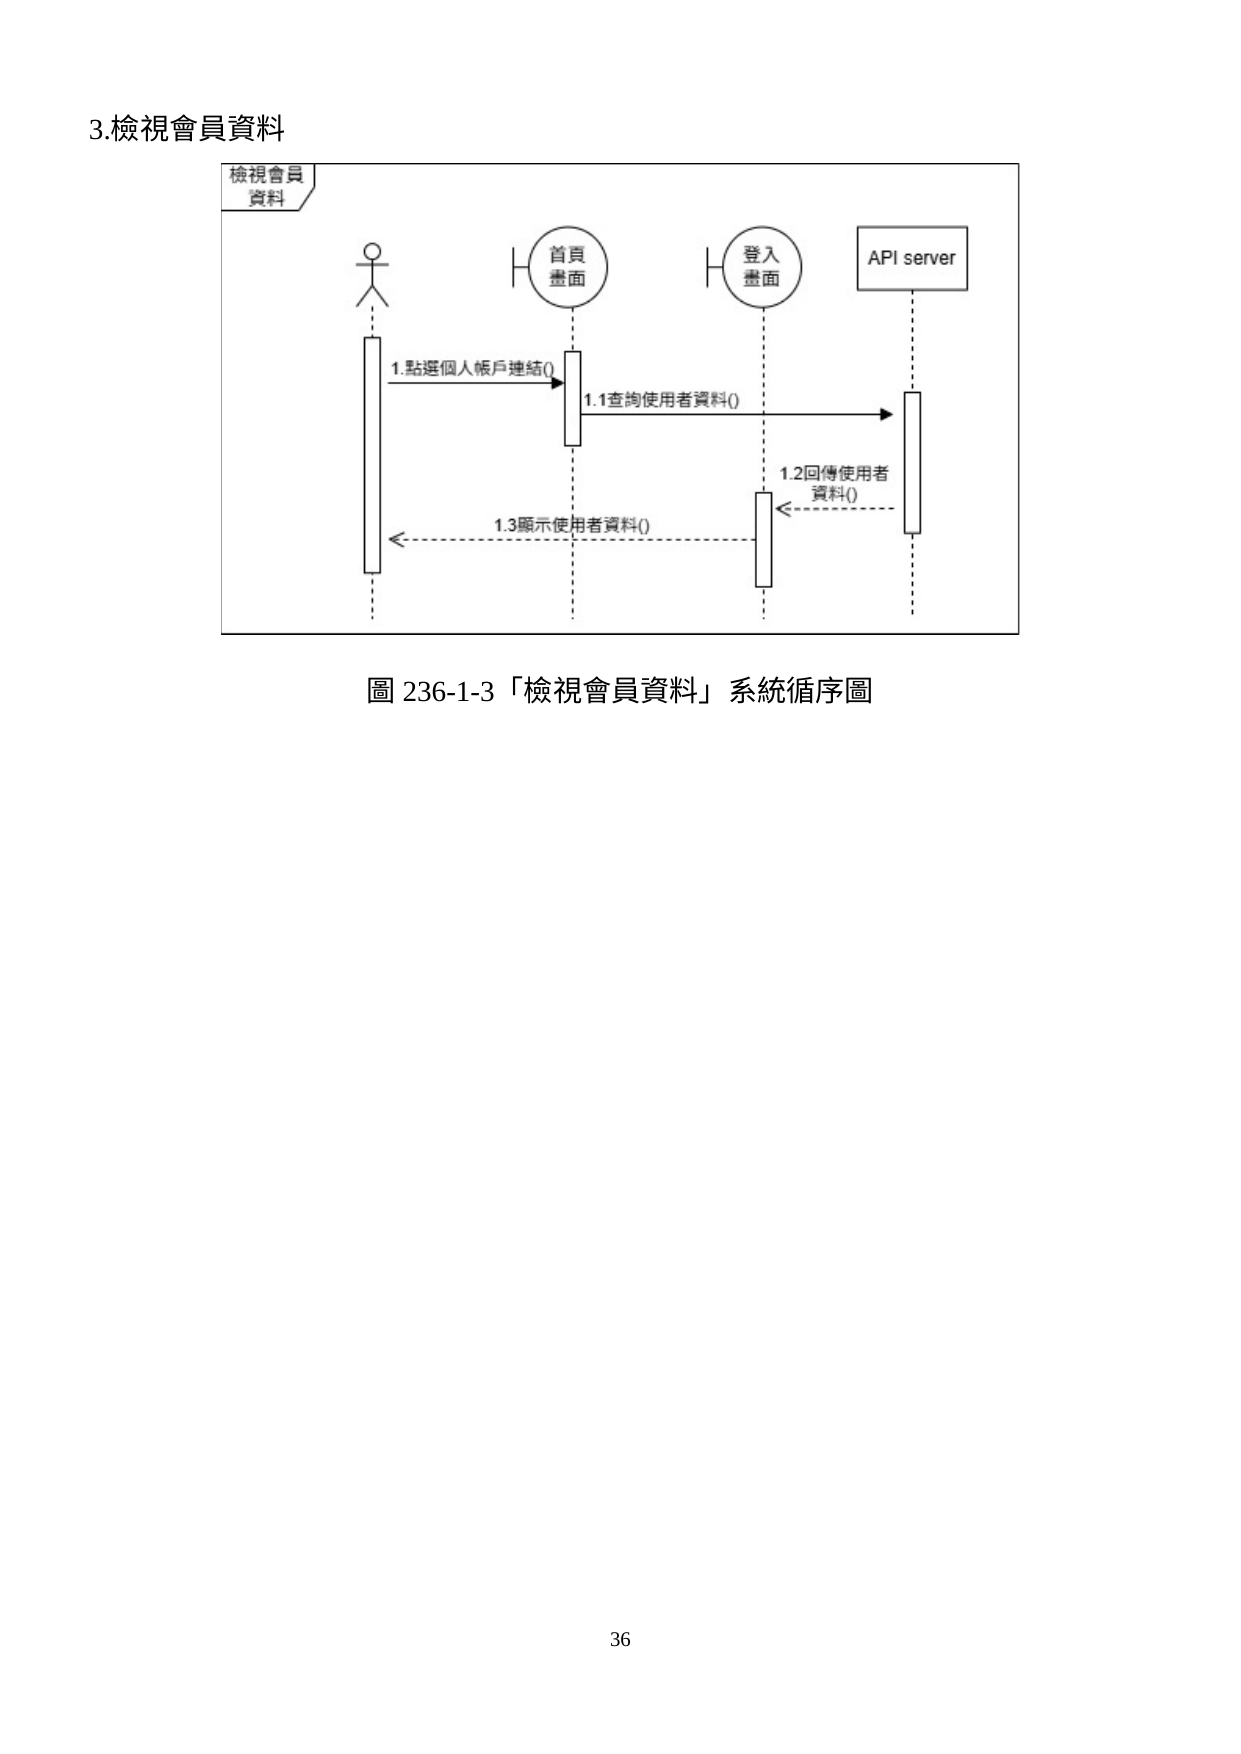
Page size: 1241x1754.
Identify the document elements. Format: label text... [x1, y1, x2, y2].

picture [221, 163, 1020, 635]
text 3.檢視會員資料 [89, 89, 1152, 164]
text 圖 236-1-3「檢視會員資料」系統循序圖 [89, 651, 1152, 726]
